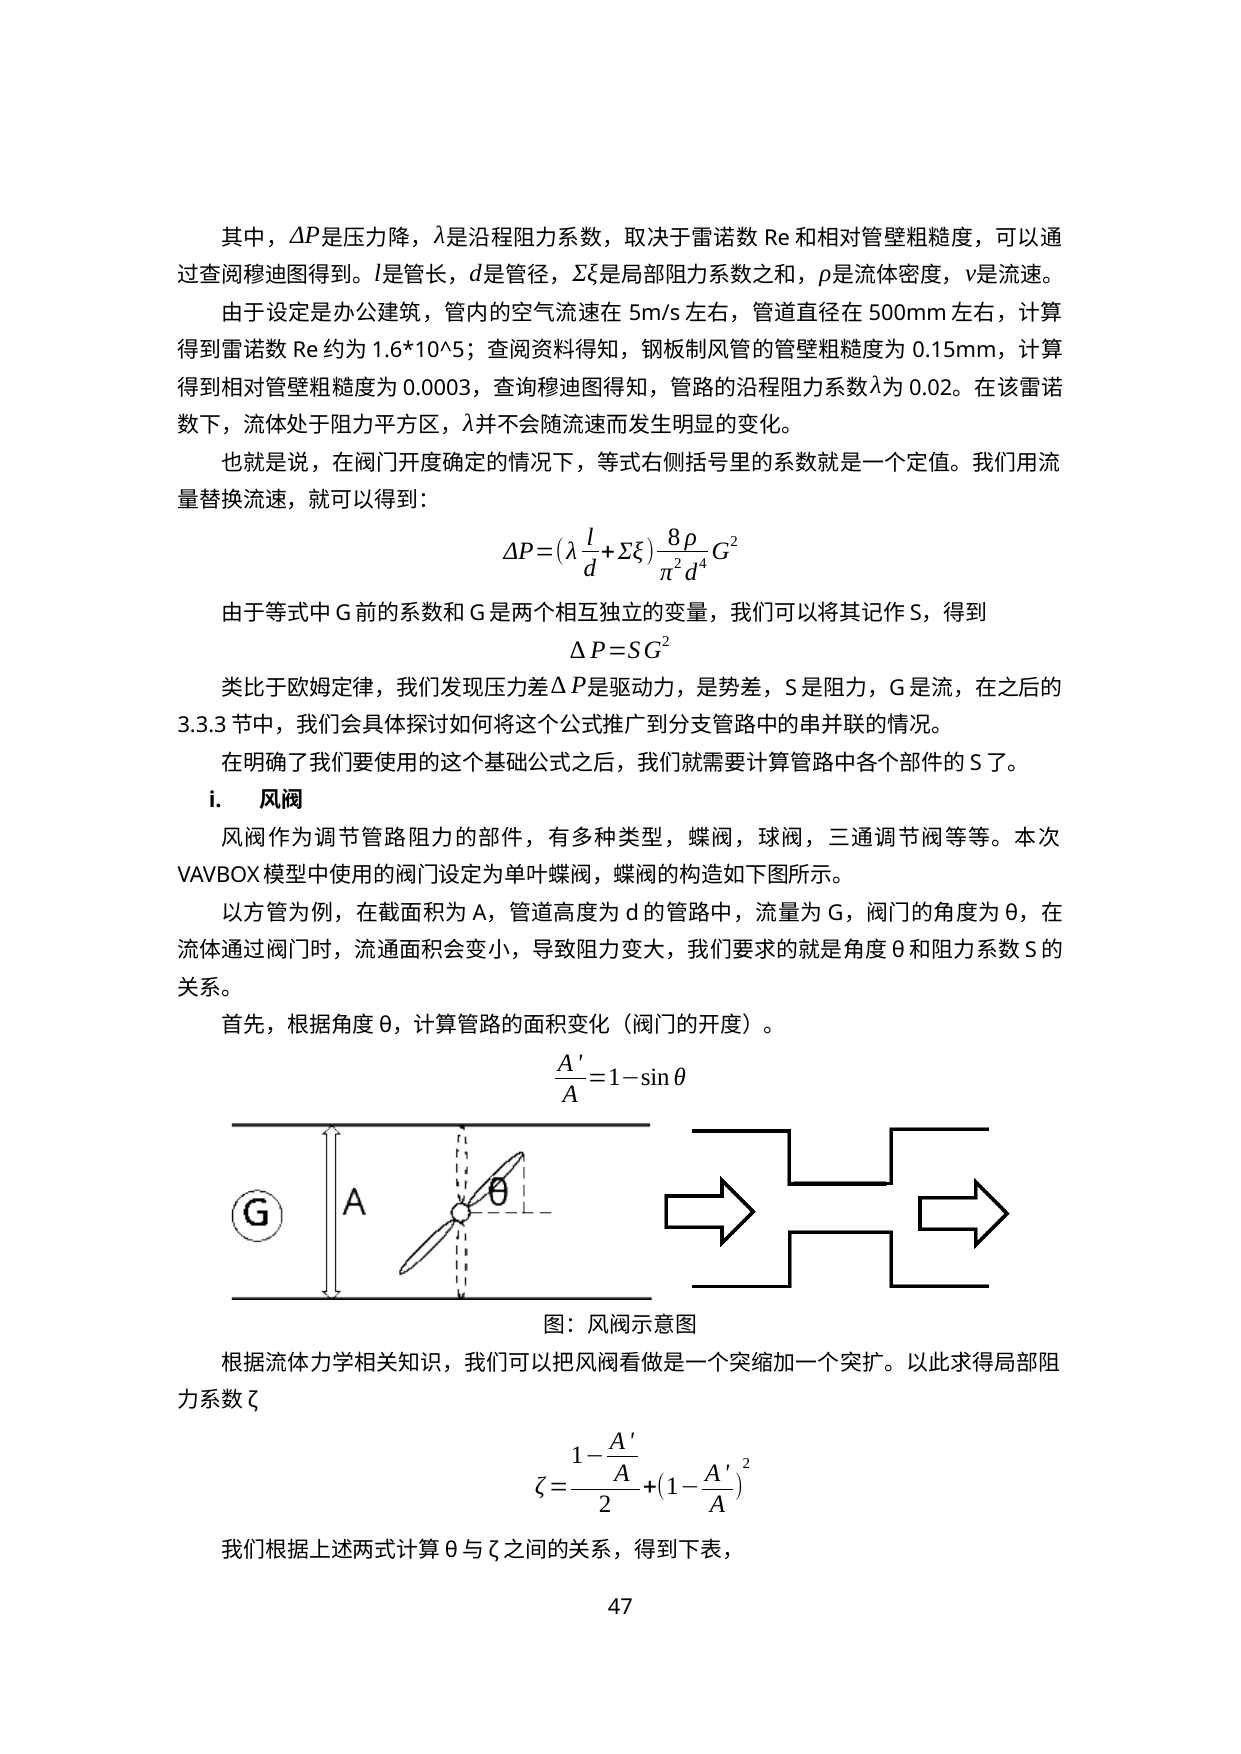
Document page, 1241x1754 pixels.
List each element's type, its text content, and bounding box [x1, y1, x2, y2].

text 首先，根据角度θ，计算管路的面积变化（阀门的开度）。 [177, 1004, 1063, 1042]
text 图：风阀示意图 [177, 1304, 1063, 1342]
text 由于等式中G前的系数和G是两个相互独立的变量，我们可以将其记作S，得到 [177, 592, 1063, 629]
text 我们根据上述两式计算θ与ζ之间的关系，得到下表， [177, 1529, 1063, 1567]
text 由于设定是办公建筑，管内的空气流速在5m/s左右，管道直径在500mm左右，计算得到雷诺数Re约为1.6*10^5；查阅资料得知，钢板制风管的管壁粗糙度为0.15mm，计算得到相对管壁粗糙度为0.0003，查询穆迪图得知，管路的沿程阻力系数为0.02。在该雷诺数下，流体处于阻力平方区，并不会随流速而发生明显的变化。 [177, 292, 1063, 442]
text 以方管为例，在截面积为A，管道高度为d的管路中，流量为G，阀门的角度为θ，在流体通过阀门时，流通面积会变小，导致阻力变大，我们要求的就是角度θ和阻力系数S的关系。 [177, 892, 1063, 1004]
text 根据流体力学相关知识，我们可以把风阀看做是一个突缩加一个突扩。以此求得局部阻力系数ζ [177, 1342, 1063, 1417]
text 风阀作为调节管路阻力的部件，有多种类型，蝶阀，球阀，三通调节阀等等。本次VAVBOX模型中使用的阀门设定为单叶蝶阀，蝶阀的构造如下图所示。 [177, 817, 1063, 892]
text 其中，是压力降，是沿程阻力系数，取决于雷诺数Re和相对管壁粗糙度，可以通过查阅穆迪图得到。是管长，是管径，是局部阻力系数之和，是流体密度，是流速。 [177, 217, 1063, 292]
text 在明确了我们要使用的这个基础公式之后，我们就需要计算管路中各个部件的S了。 [177, 742, 1063, 779]
subtitle 风阀 [221, 779, 1063, 817]
text 也就是说，在阀门开度确定的情况下，等式右侧括号里的系数就是一个定值。我们用流量替换流速，就可以得到： [177, 442, 1063, 517]
text 类比于欧姆定律，我们发现压力差是驱动力，是势差，S是阻力，G是流，在之后的3.3.3节中，我们会具体探讨如何将这个公式推广到分支管路中的串并联的情况。 [177, 667, 1063, 742]
